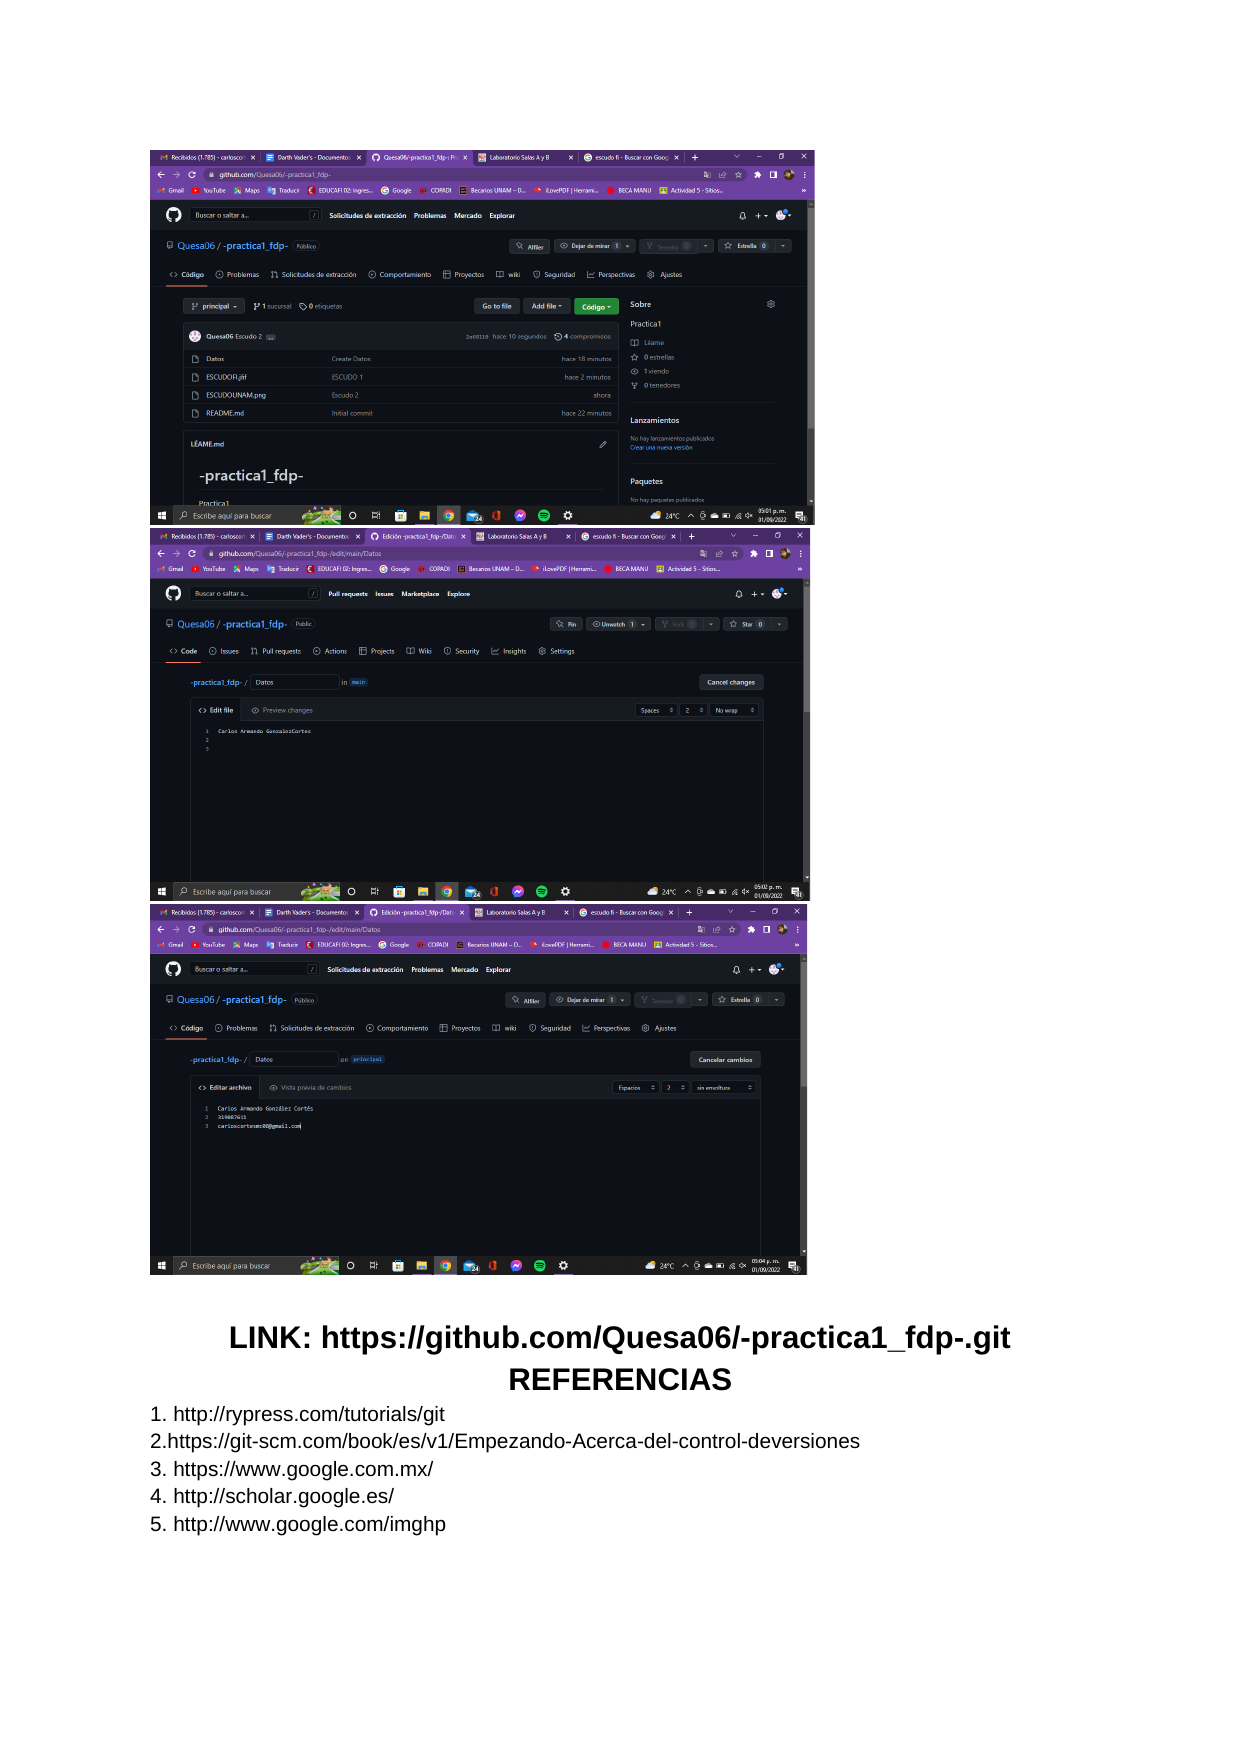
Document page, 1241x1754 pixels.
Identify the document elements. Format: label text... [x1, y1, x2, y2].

text 5. http://www.google.com/imghp [150, 1512, 1090, 1536]
text 1. http://rypress.com/tutorials/git [150, 1402, 1090, 1426]
text 2.https://git-scm.com/book/es/v1/Empezando-Acerca-del-control-deversiones [150, 1429, 1090, 1453]
picture [150, 904, 808, 1275]
text 4. http://scholar.google.es/ [150, 1484, 1090, 1508]
picture [150, 528, 811, 901]
text 3. https://www.google.com.mx/ [150, 1457, 1090, 1481]
picture [150, 150, 815, 525]
text REFERENCIAS [150, 1361, 1090, 1396]
text LINK: https://github.com/Quesa06/-practica1_fdp-.git [150, 1319, 1090, 1355]
